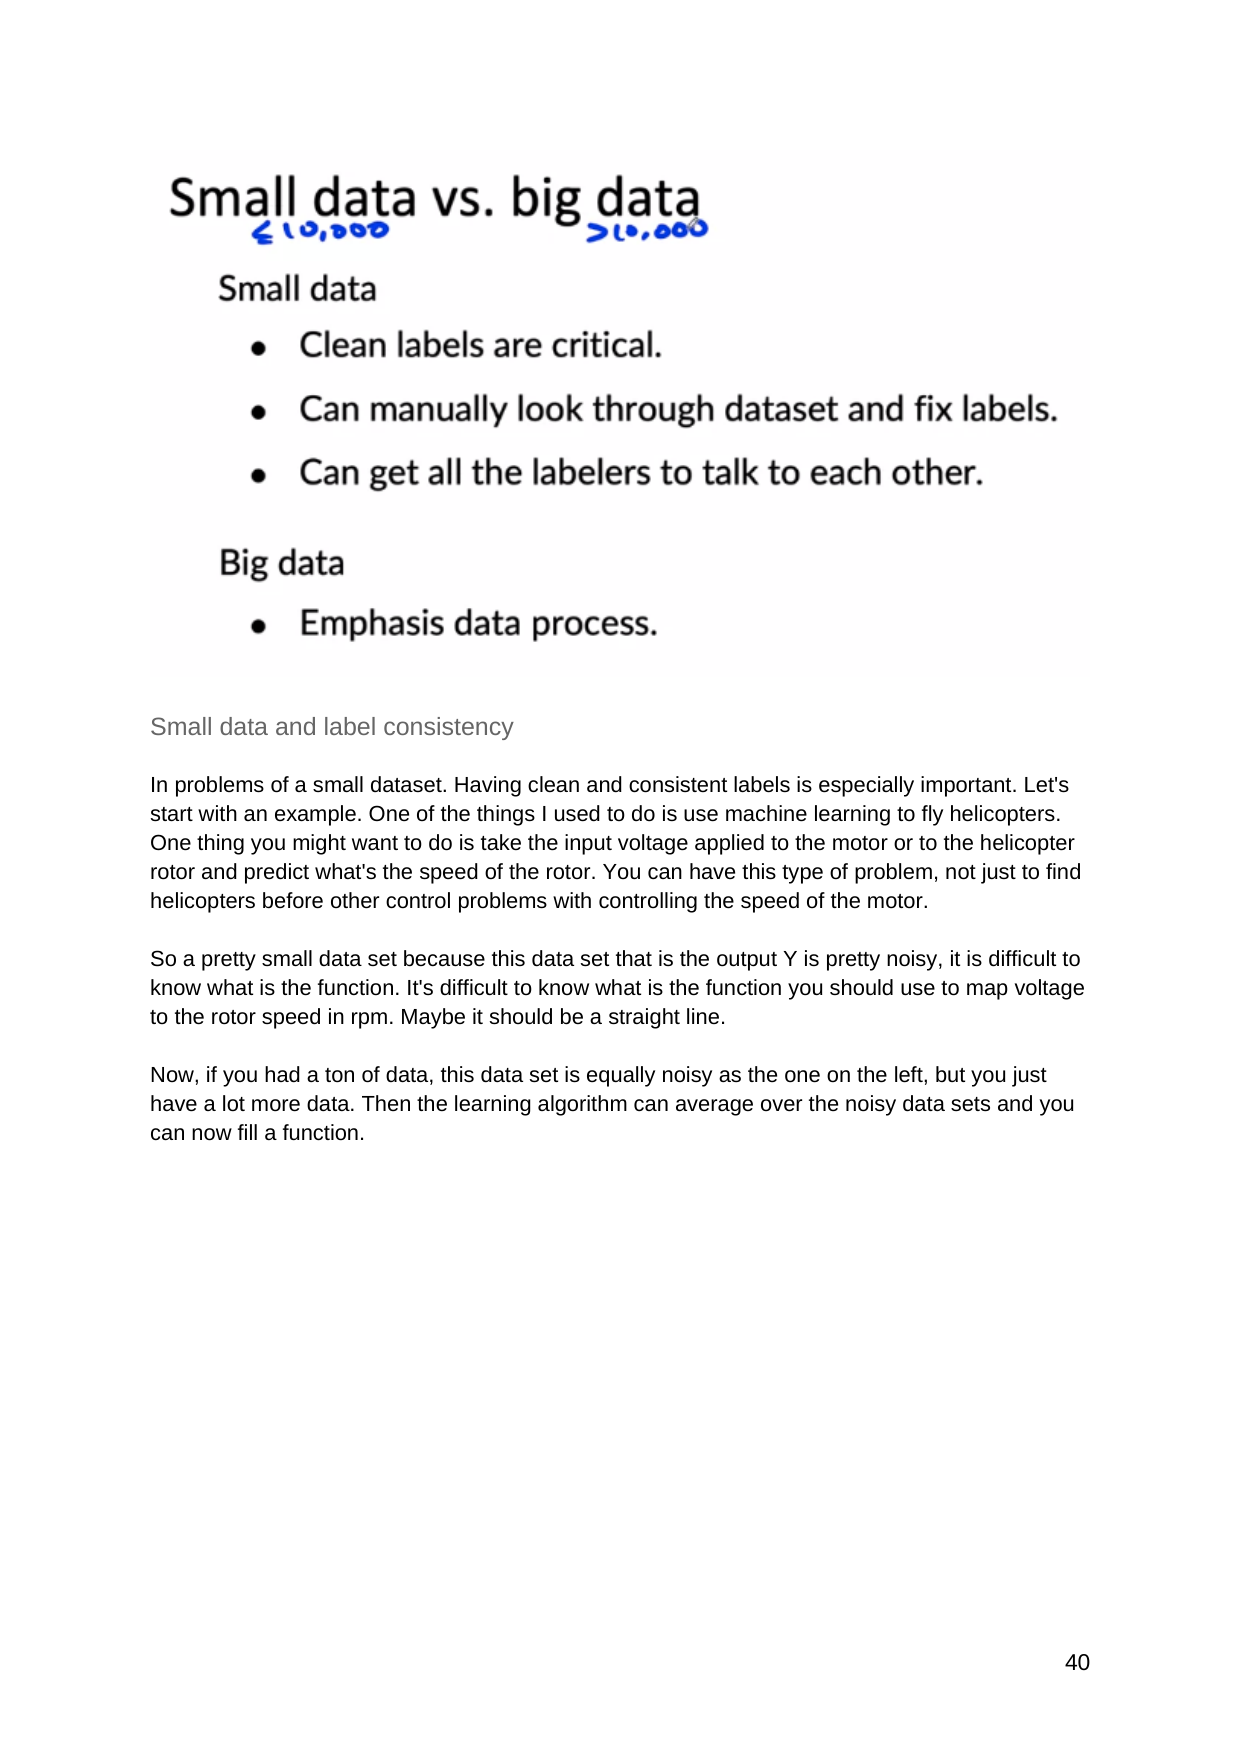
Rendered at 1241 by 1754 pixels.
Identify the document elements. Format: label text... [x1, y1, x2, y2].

subtitle Small data and label consistency [150, 712, 1090, 741]
text So a pretty small data set because this data set that is the output Y is pretty noisy, it is difficult to know what is the function. It's difficult to know what is the function you should use to map voltage to the rotor speed in rpm. Maybe it should be a straight line. [150, 946, 1090, 1029]
text In problems of a small dataset. Having clean and consistent labels is especially important. Let's start with an example. One of the things I used to do is use machine learning to fly helicopters. One thing you might want to do is take the input voltage applied to the motor or to the helicopter rotor and predict what's the speed of the rotor. You can have this type of problem, not just to find helicopters before other control problems with controlling the speed of the motor. [150, 772, 1090, 913]
text Now, if you had a ton of data, this data set is equally noisy as the one on the left, but you just have a lot more data. Then the learning algorithm can average over the noisy data sets and you can now fill a function. [150, 1062, 1090, 1145]
picture [150, 150, 1091, 677]
